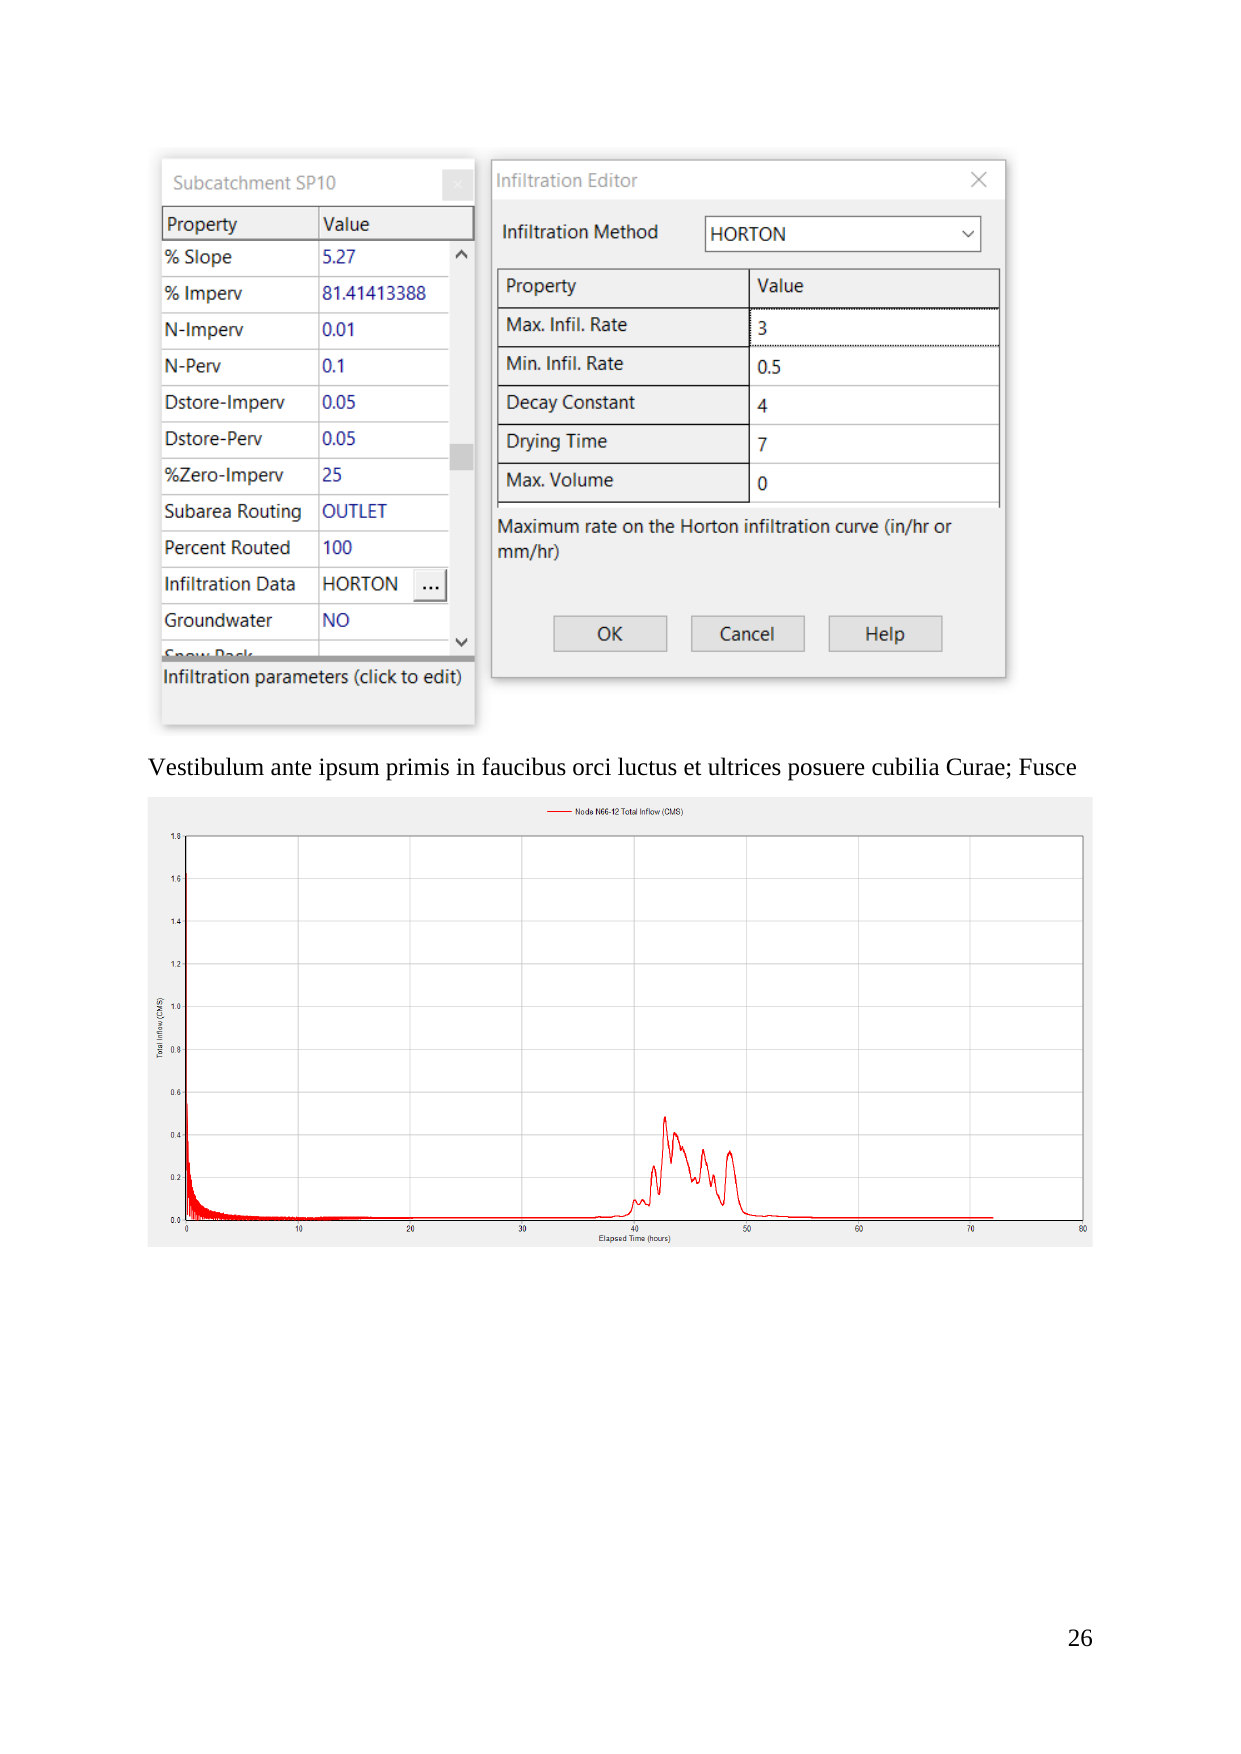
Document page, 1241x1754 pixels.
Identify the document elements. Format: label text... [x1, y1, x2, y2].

text Vestibulum ante ipsum primis in faucibus orci luctus et ultrices posuere cubilia Curae; Fusce [148, 752, 1093, 781]
picture [147, 797, 1093, 1247]
picture [147, 147, 1019, 736]
